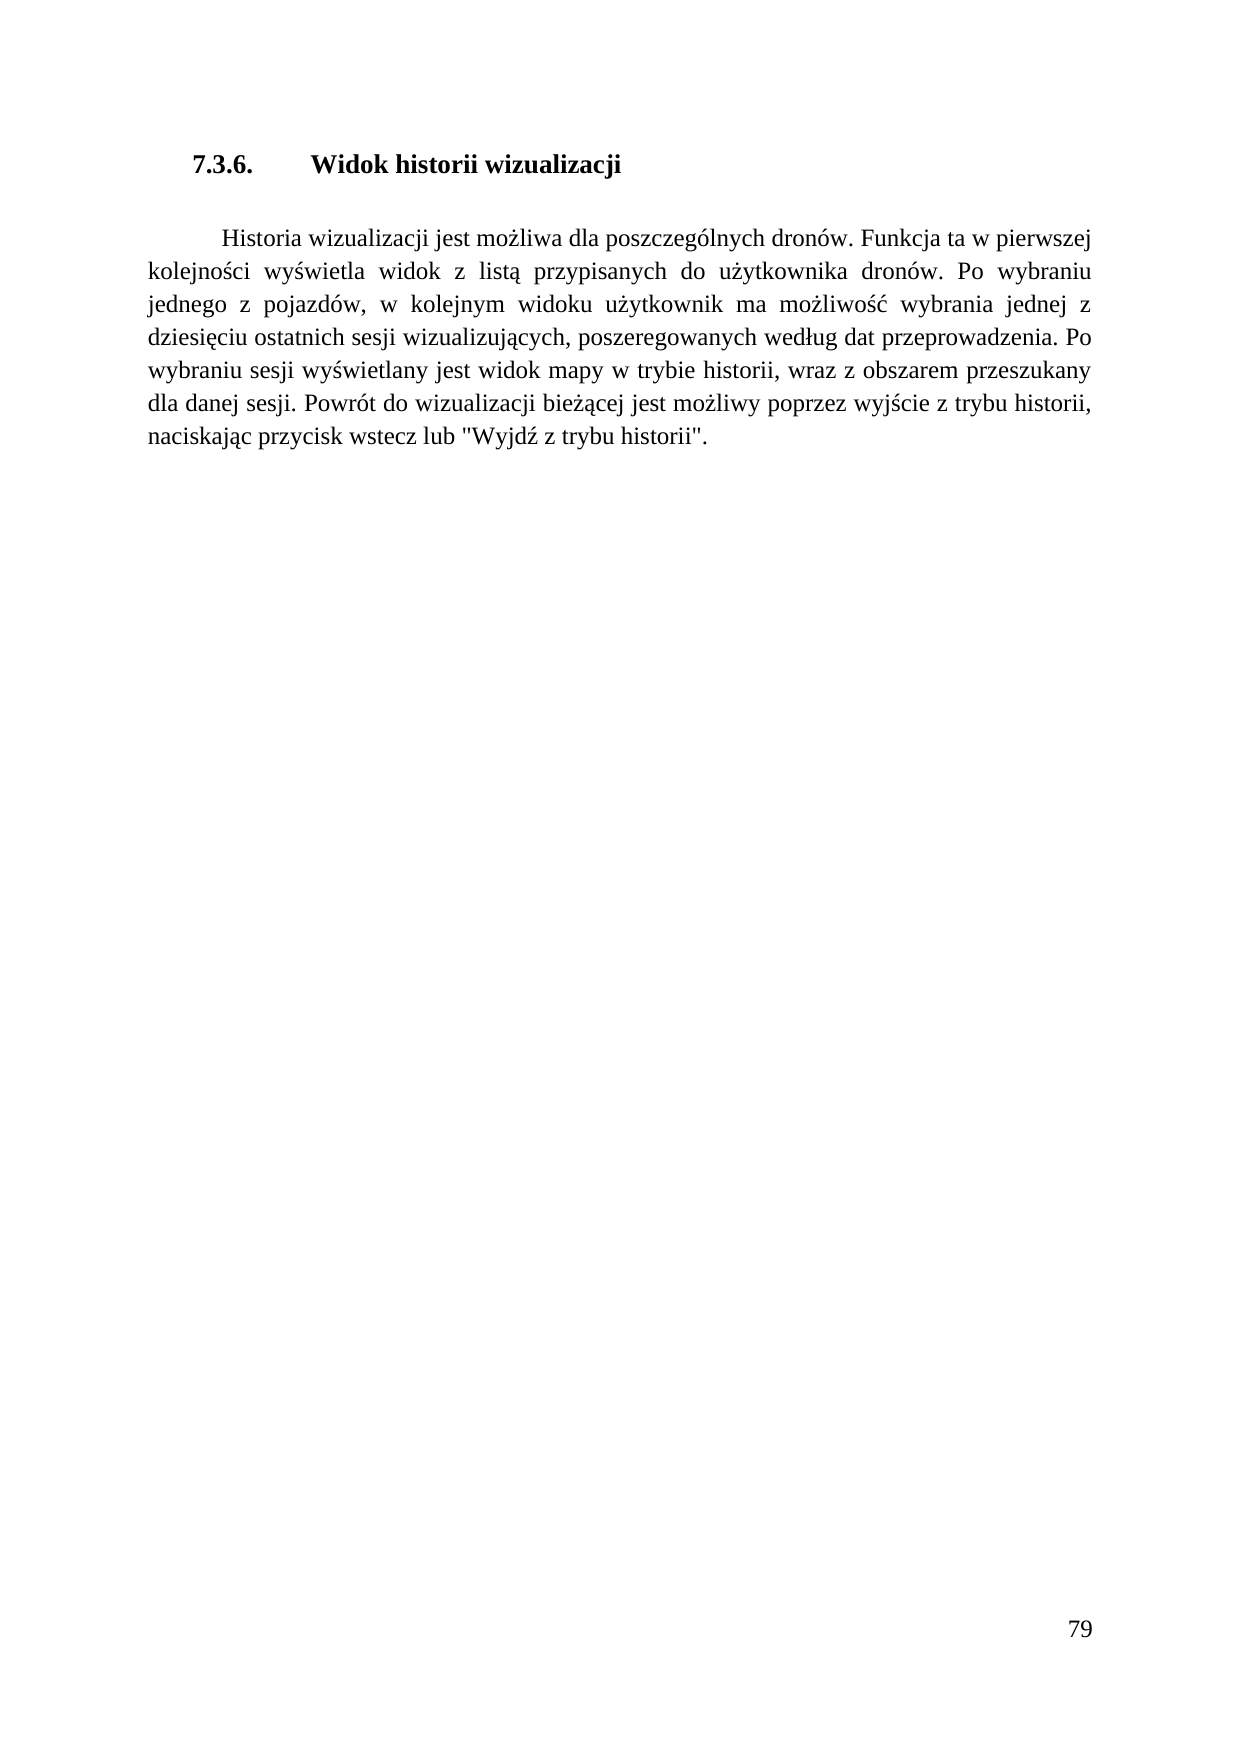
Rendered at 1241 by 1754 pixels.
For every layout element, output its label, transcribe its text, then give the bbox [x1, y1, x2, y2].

subtitle Widok historii wizualizacji [192, 148, 1092, 179]
text Historia wizualizacji jest możliwa dla poszczególnych dronów. Funkcja ta w pierwszej kolejności wyświetla widok z listą przypisanych do użytkownika dronów. Po wybraniu jednego z pojazdów, w kolejnym widoku użytkownik ma możliwość wybrania jednej z dziesięciu ostatnich sesji wizualizujących, poszeregowanych według dat przeprowadzenia. Po wybraniu sesji wyświetlany jest widok mapy w trybie historii, wraz z obszarem przeszukany dla danej sesji. Powrót do wizualizacji bieżącej jest możliwy poprzez wyjście z trybu historii, naciskając przycisk wstecz lub "Wyjdź z trybu historii". [148, 223, 1092, 449]
